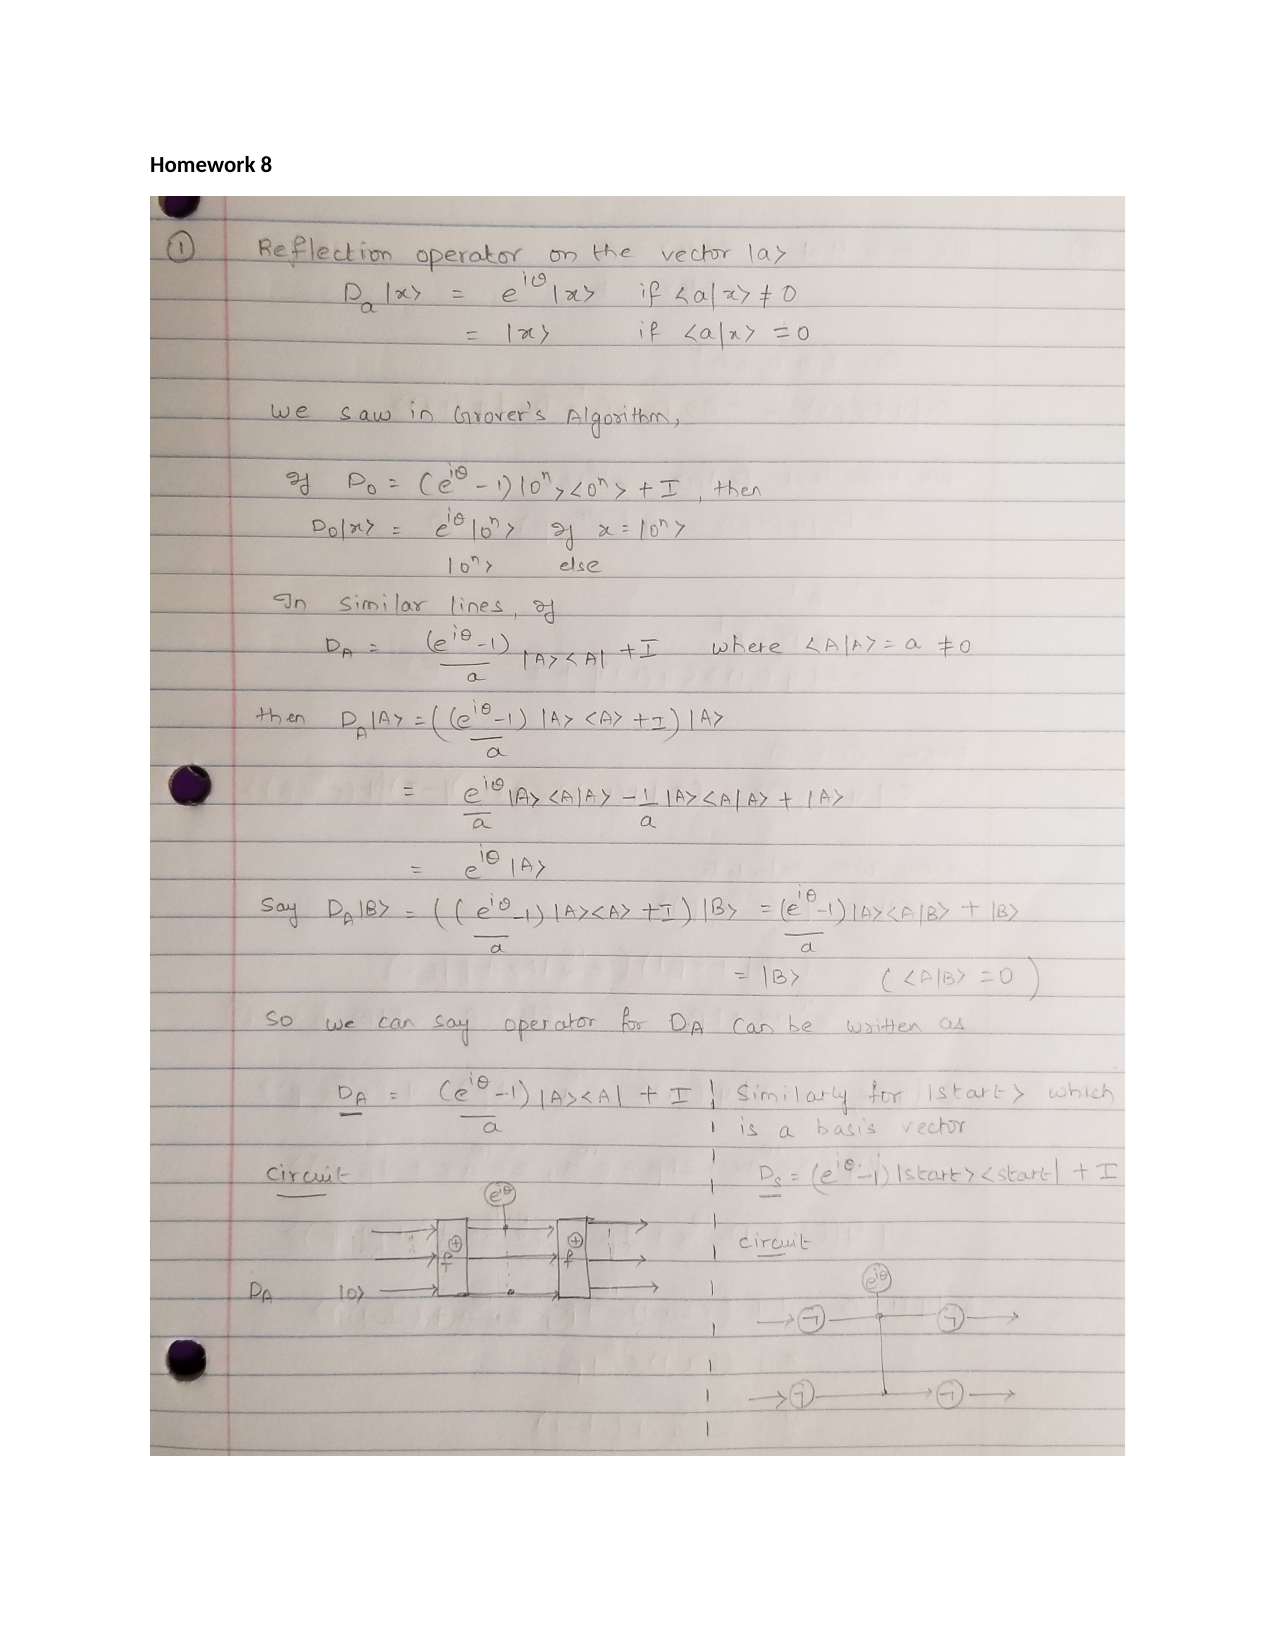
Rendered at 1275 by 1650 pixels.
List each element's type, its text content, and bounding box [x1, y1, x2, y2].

text Homework 8 [150, 150, 1125, 178]
